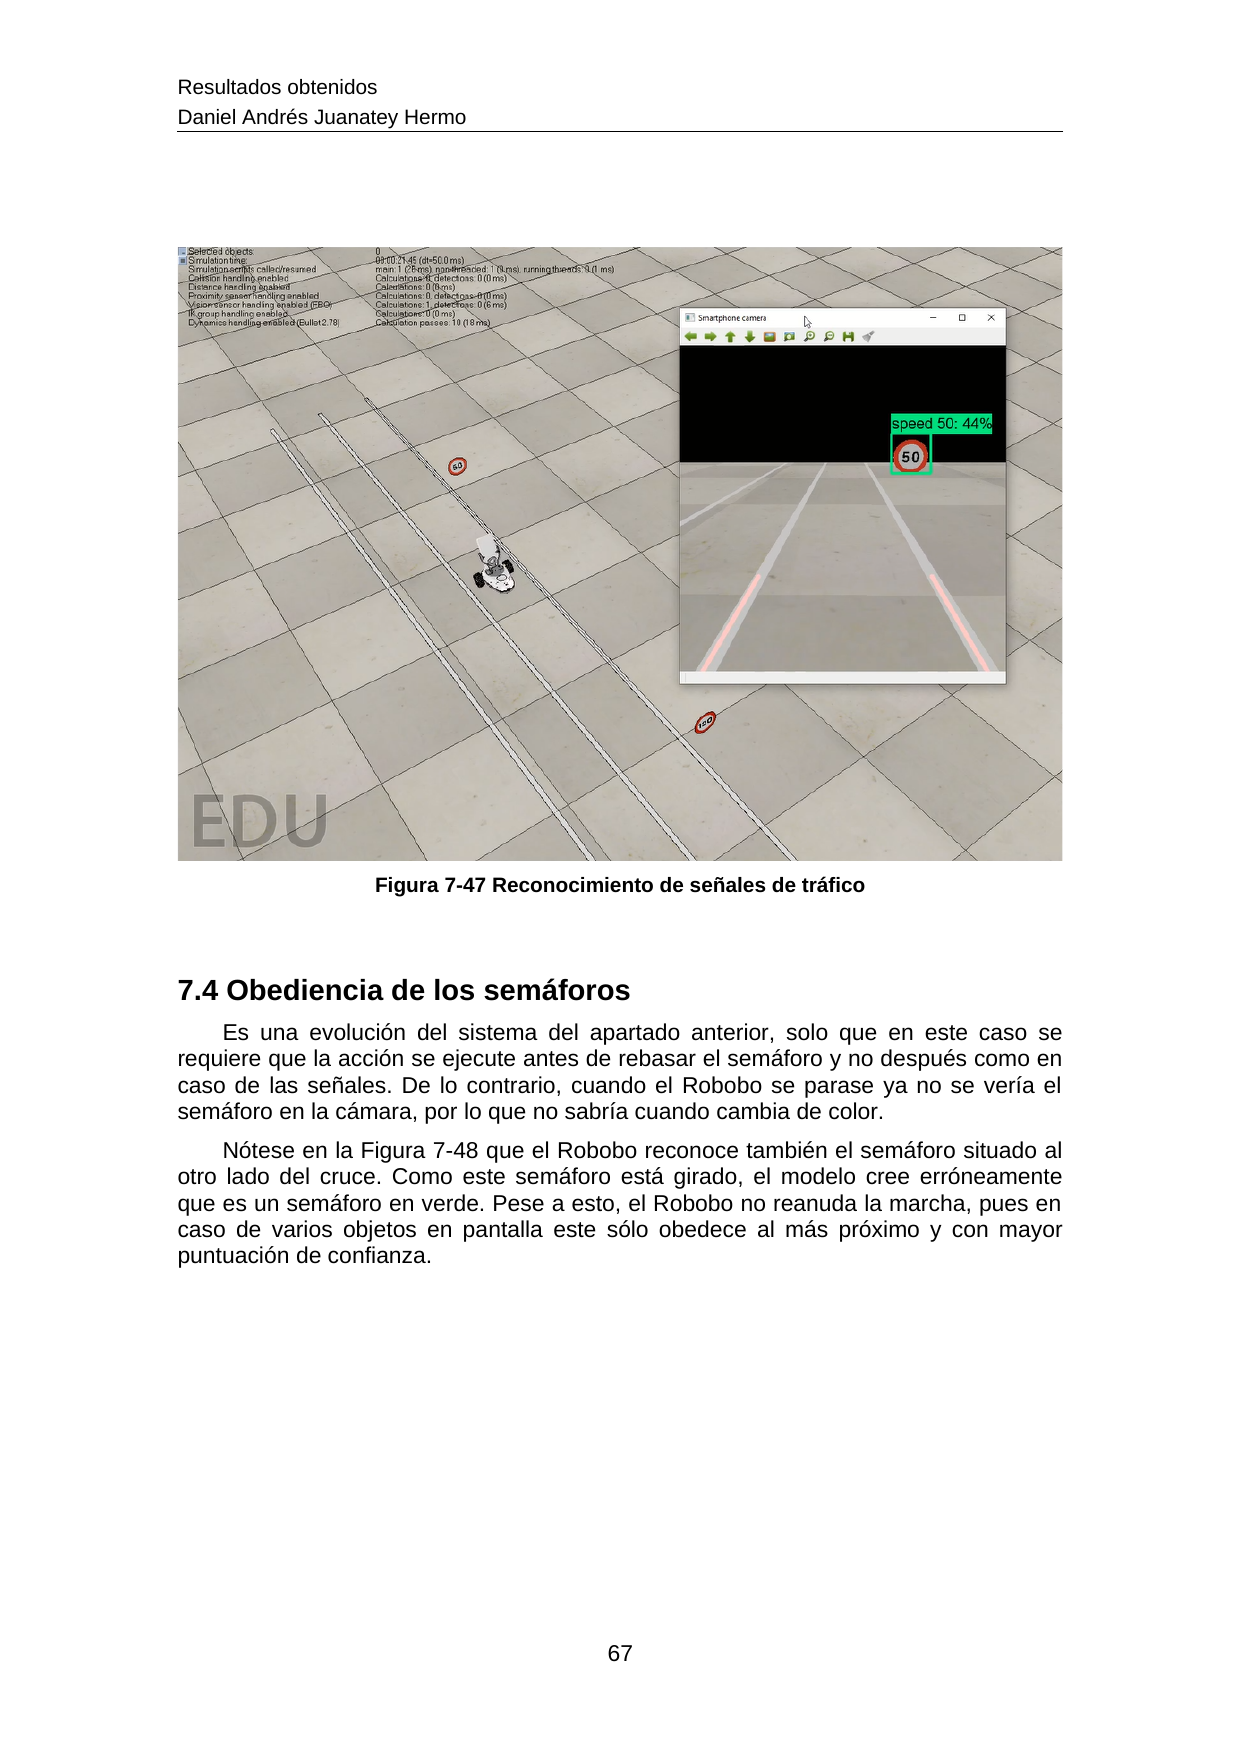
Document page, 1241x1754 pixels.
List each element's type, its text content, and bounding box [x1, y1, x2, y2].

text Es una evolución del sistema del apartado anterior, solo que en este caso se requiere que la acción se ejecute antes de rebasar el semáforo y no después como en caso de las señales. De lo contrario, cuando el Robobo se parase ya no se vería el semáforo en la cámara, por lo que no sabría cuando cambia de color. [177, 1019, 1063, 1124]
picture [177, 247, 1063, 861]
subtitle Obediencia de los semáforos [177, 973, 1063, 1006]
